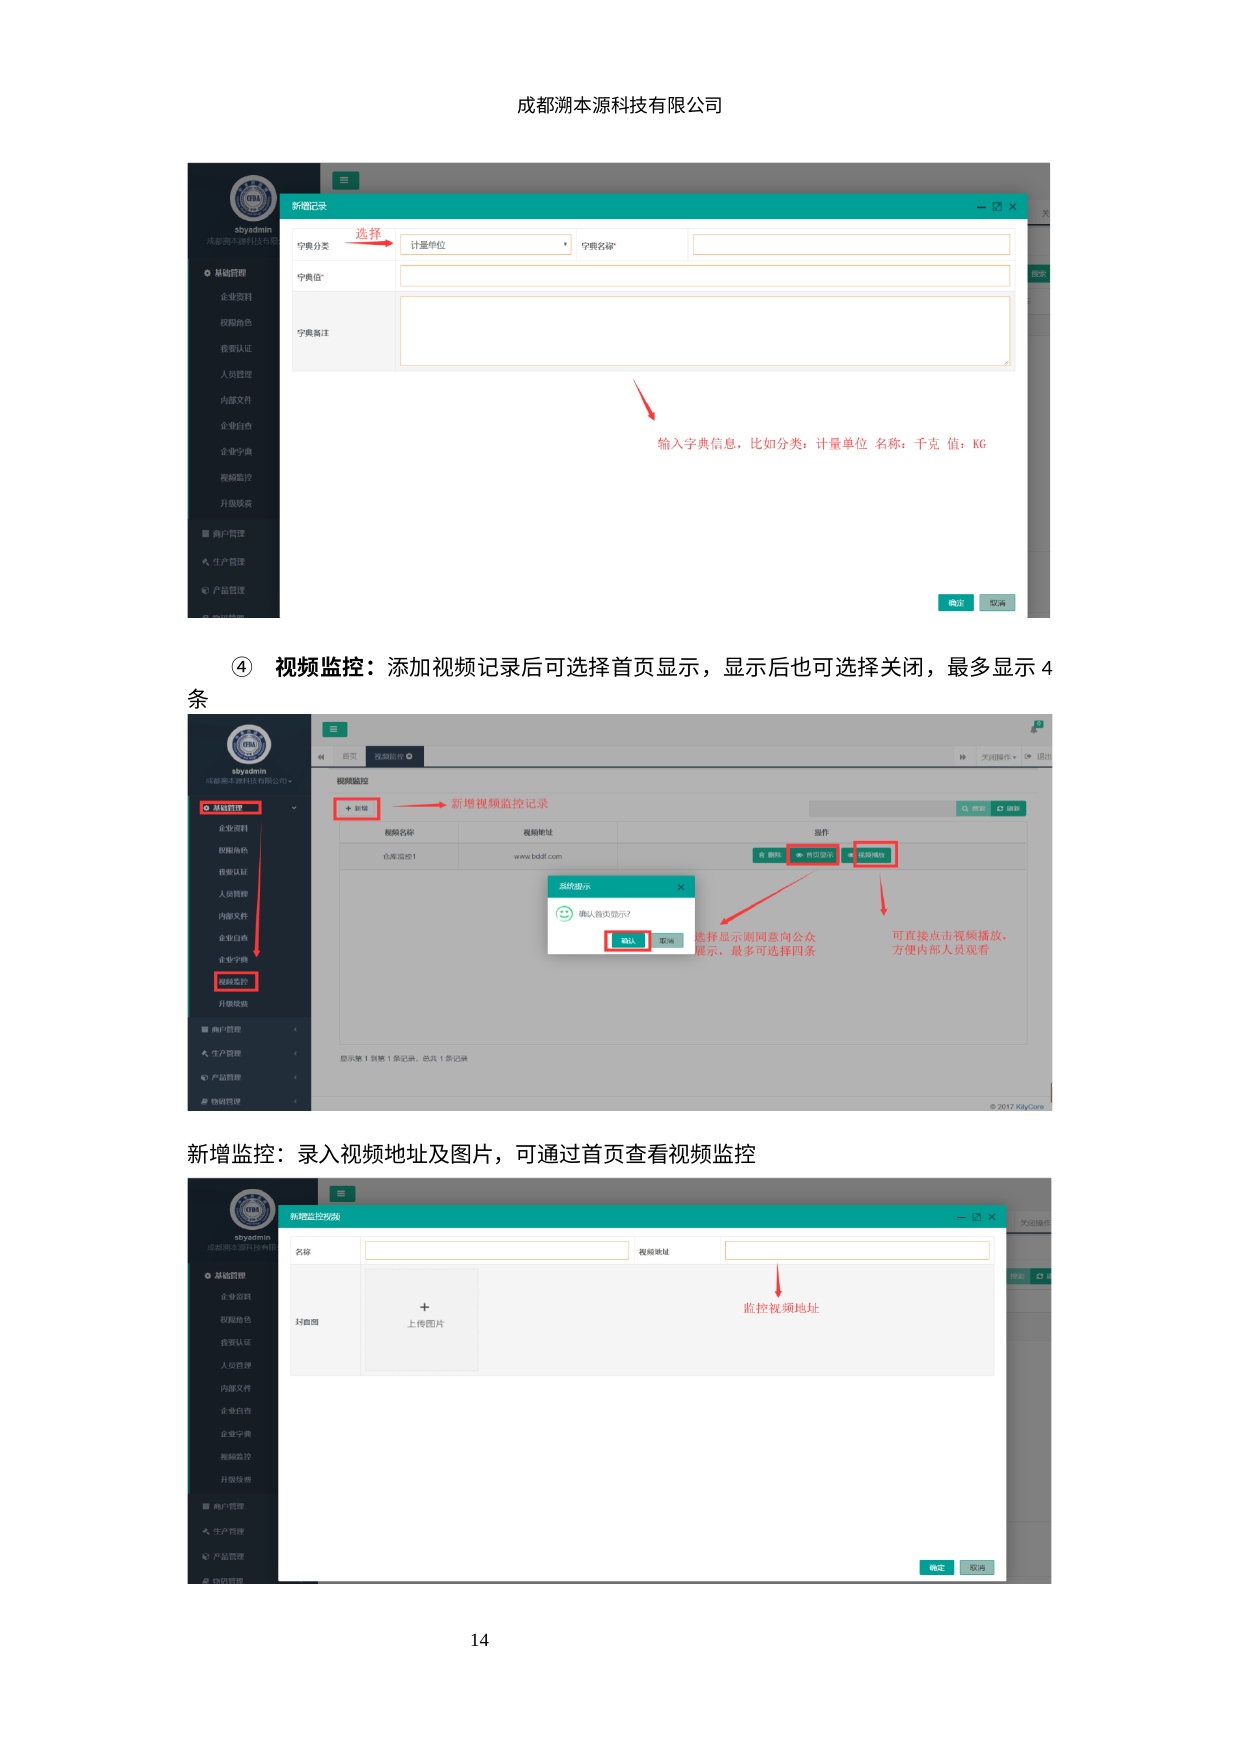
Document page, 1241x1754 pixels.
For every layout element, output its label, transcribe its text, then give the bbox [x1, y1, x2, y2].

picture [187, 162, 1050, 618]
list 视频监控：添加视频记录后可选择首页显示，显示后也可选择关闭，最多显示4条 [187, 649, 1053, 714]
picture [187, 714, 1053, 1111]
picture [187, 1177, 1052, 1584]
text 新增监控：录入视频地址及图片，可通过首页查看视频监控 [187, 1111, 1053, 1169]
